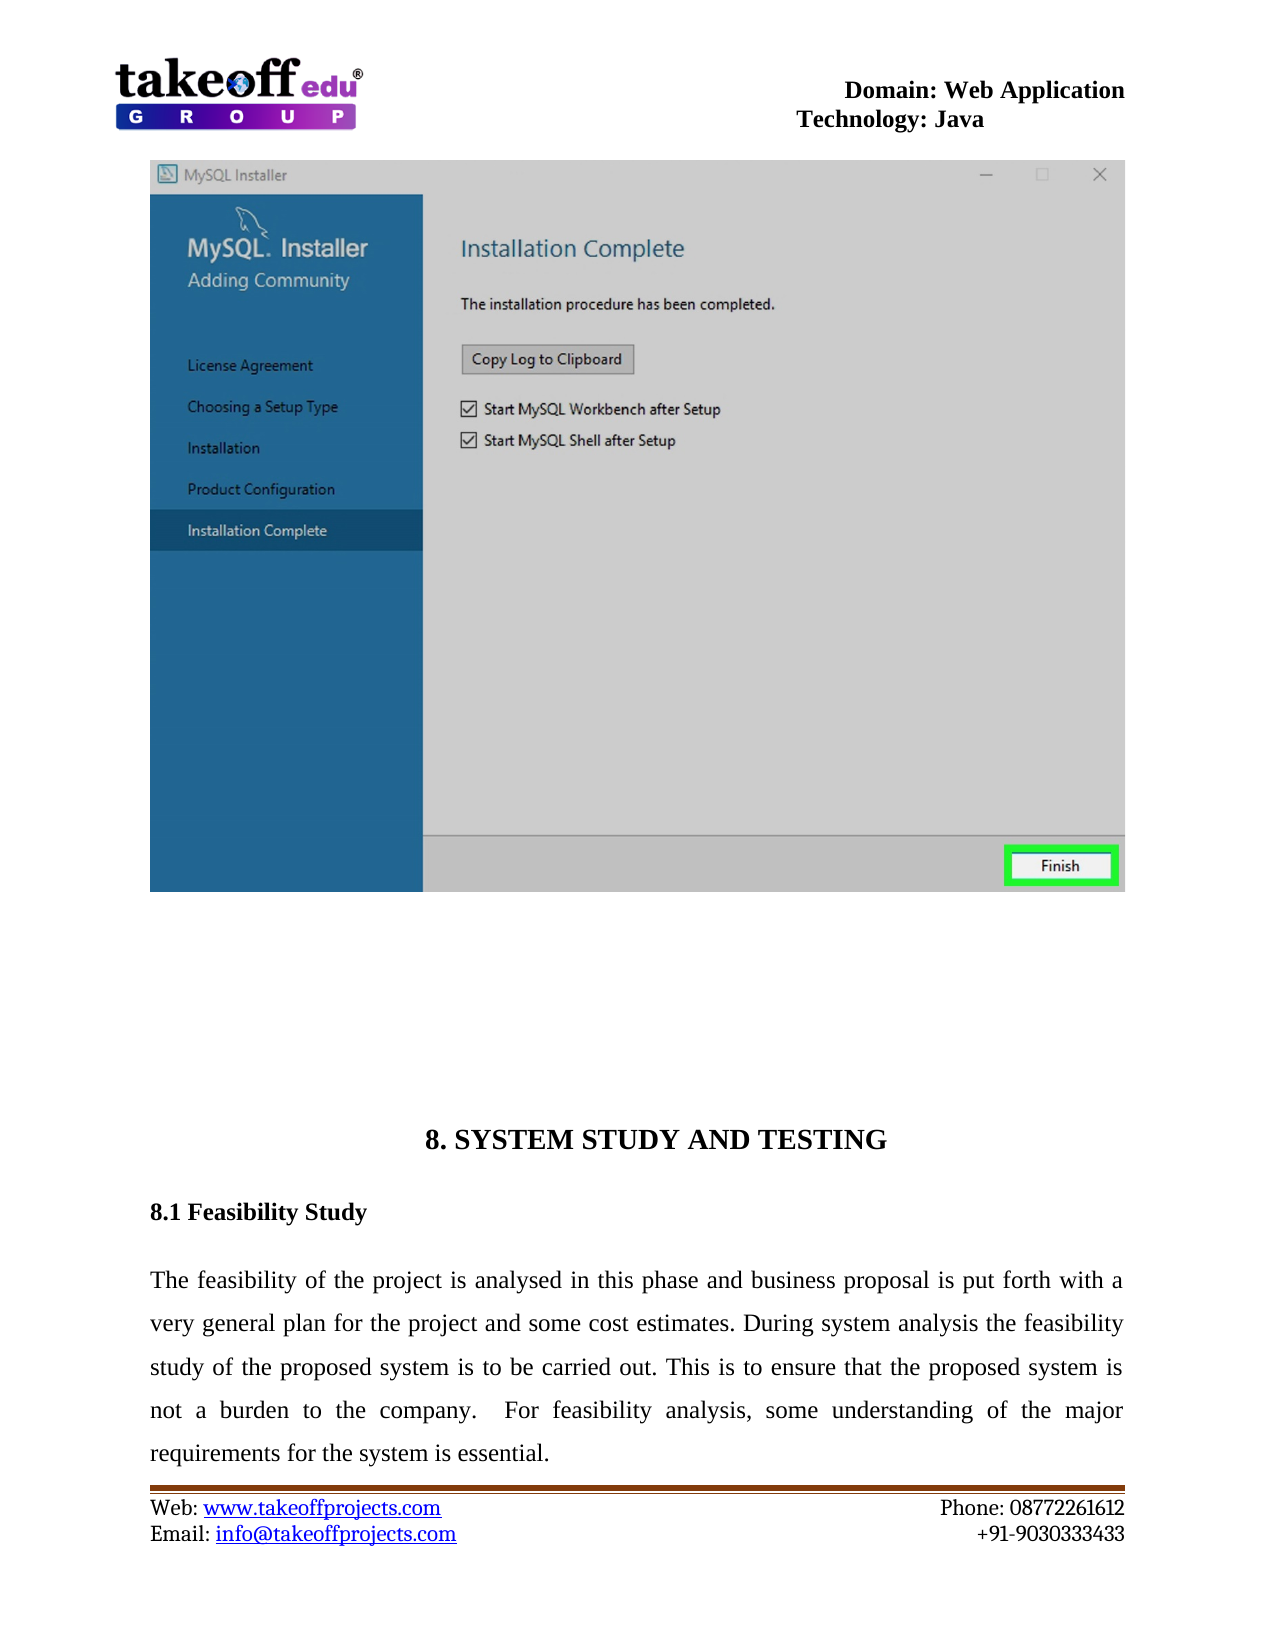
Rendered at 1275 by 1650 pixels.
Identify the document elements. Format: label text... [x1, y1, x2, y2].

text The feasibility of the project is analysed in this phase and business proposal is put forth with a very general plan for the project and some cost estimates. During system analysis the feasibility study of the proposed system is to be carried out. This is to ensure that the proposed system is not a burden to the company. For feasibility analysis, some understanding of the major requirements for the system is essential. [150, 1265, 1125, 1467]
picture [150, 160, 1125, 892]
text 8.1 Feasibility Study [150, 1197, 1125, 1226]
text 8. SYSTEM STUDY AND TESTING [187, 1122, 1125, 1156]
picture [112, 53, 366, 140]
